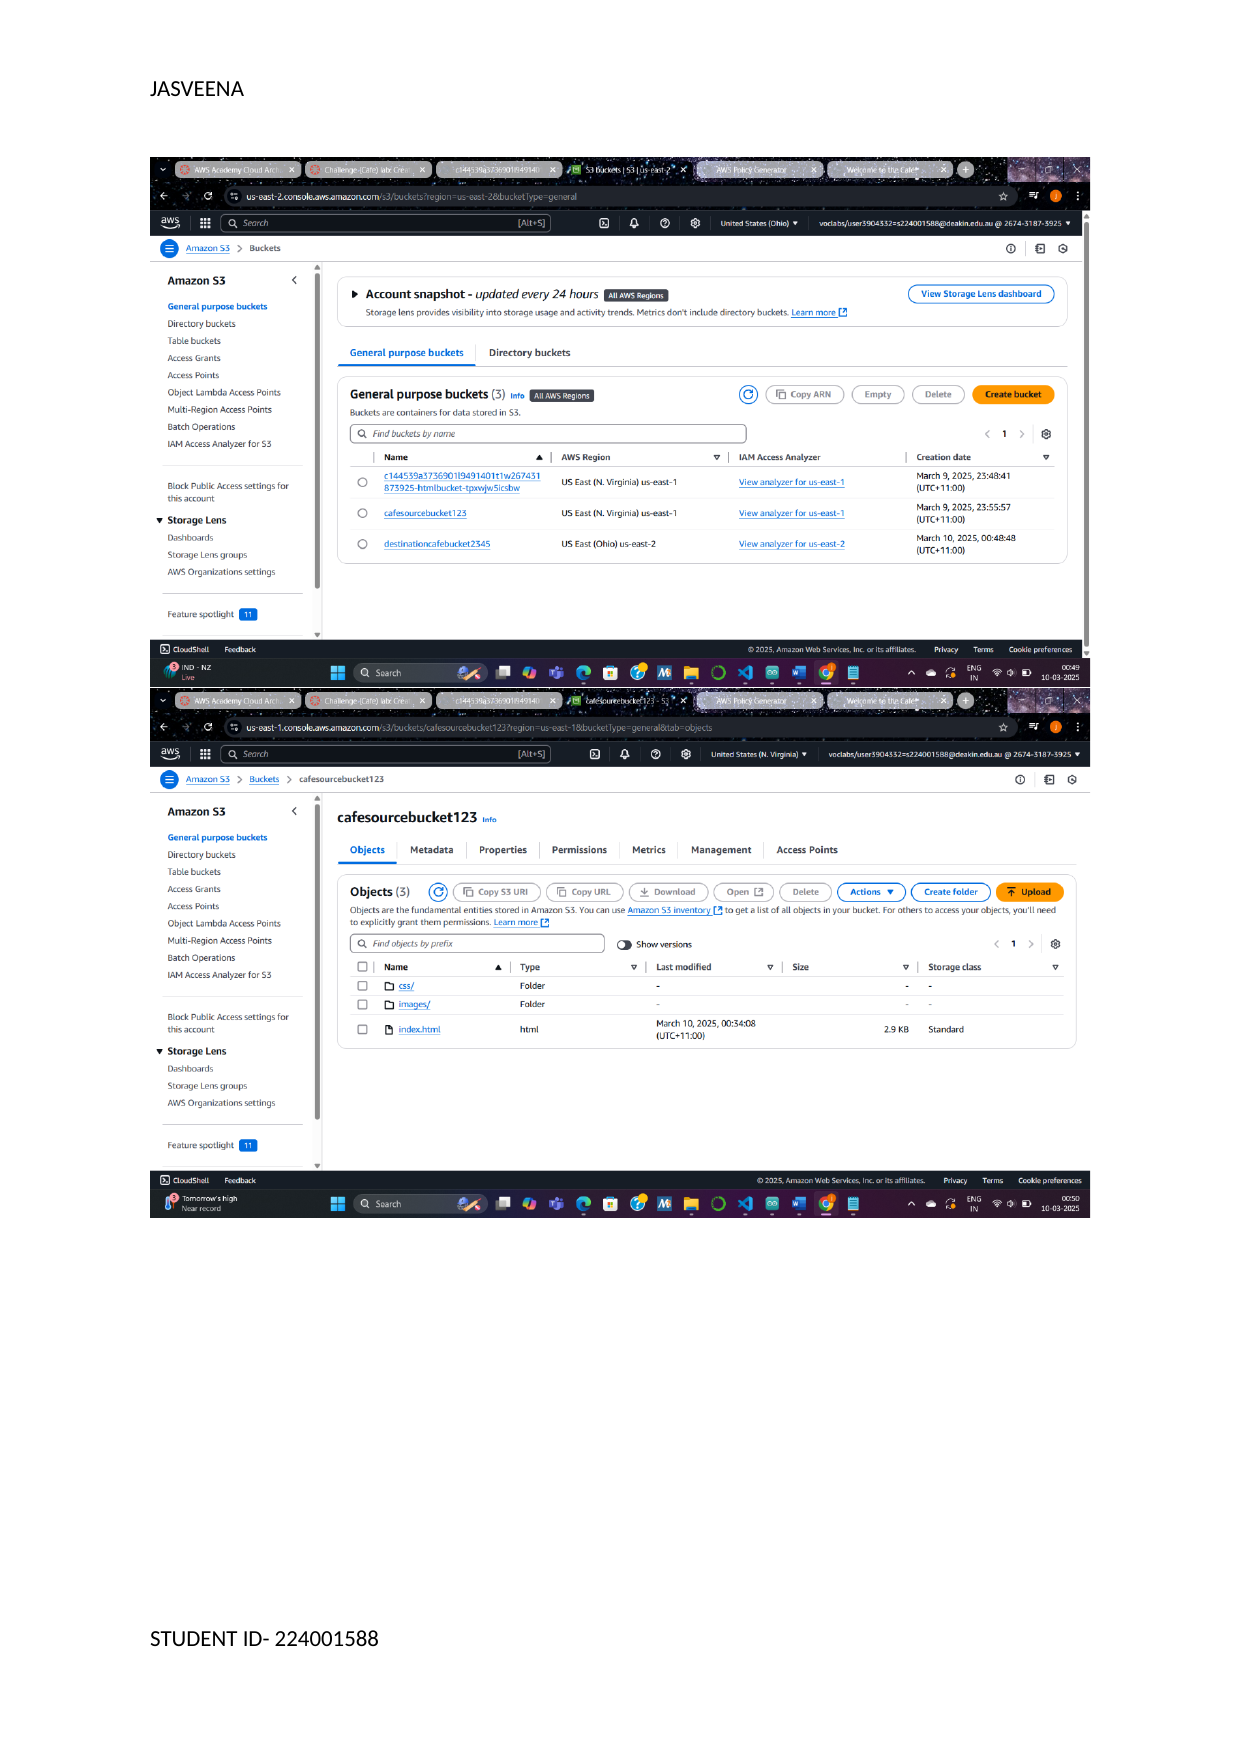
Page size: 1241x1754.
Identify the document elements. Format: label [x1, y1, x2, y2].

picture [150, 157, 1091, 687]
picture [150, 688, 1091, 1218]
